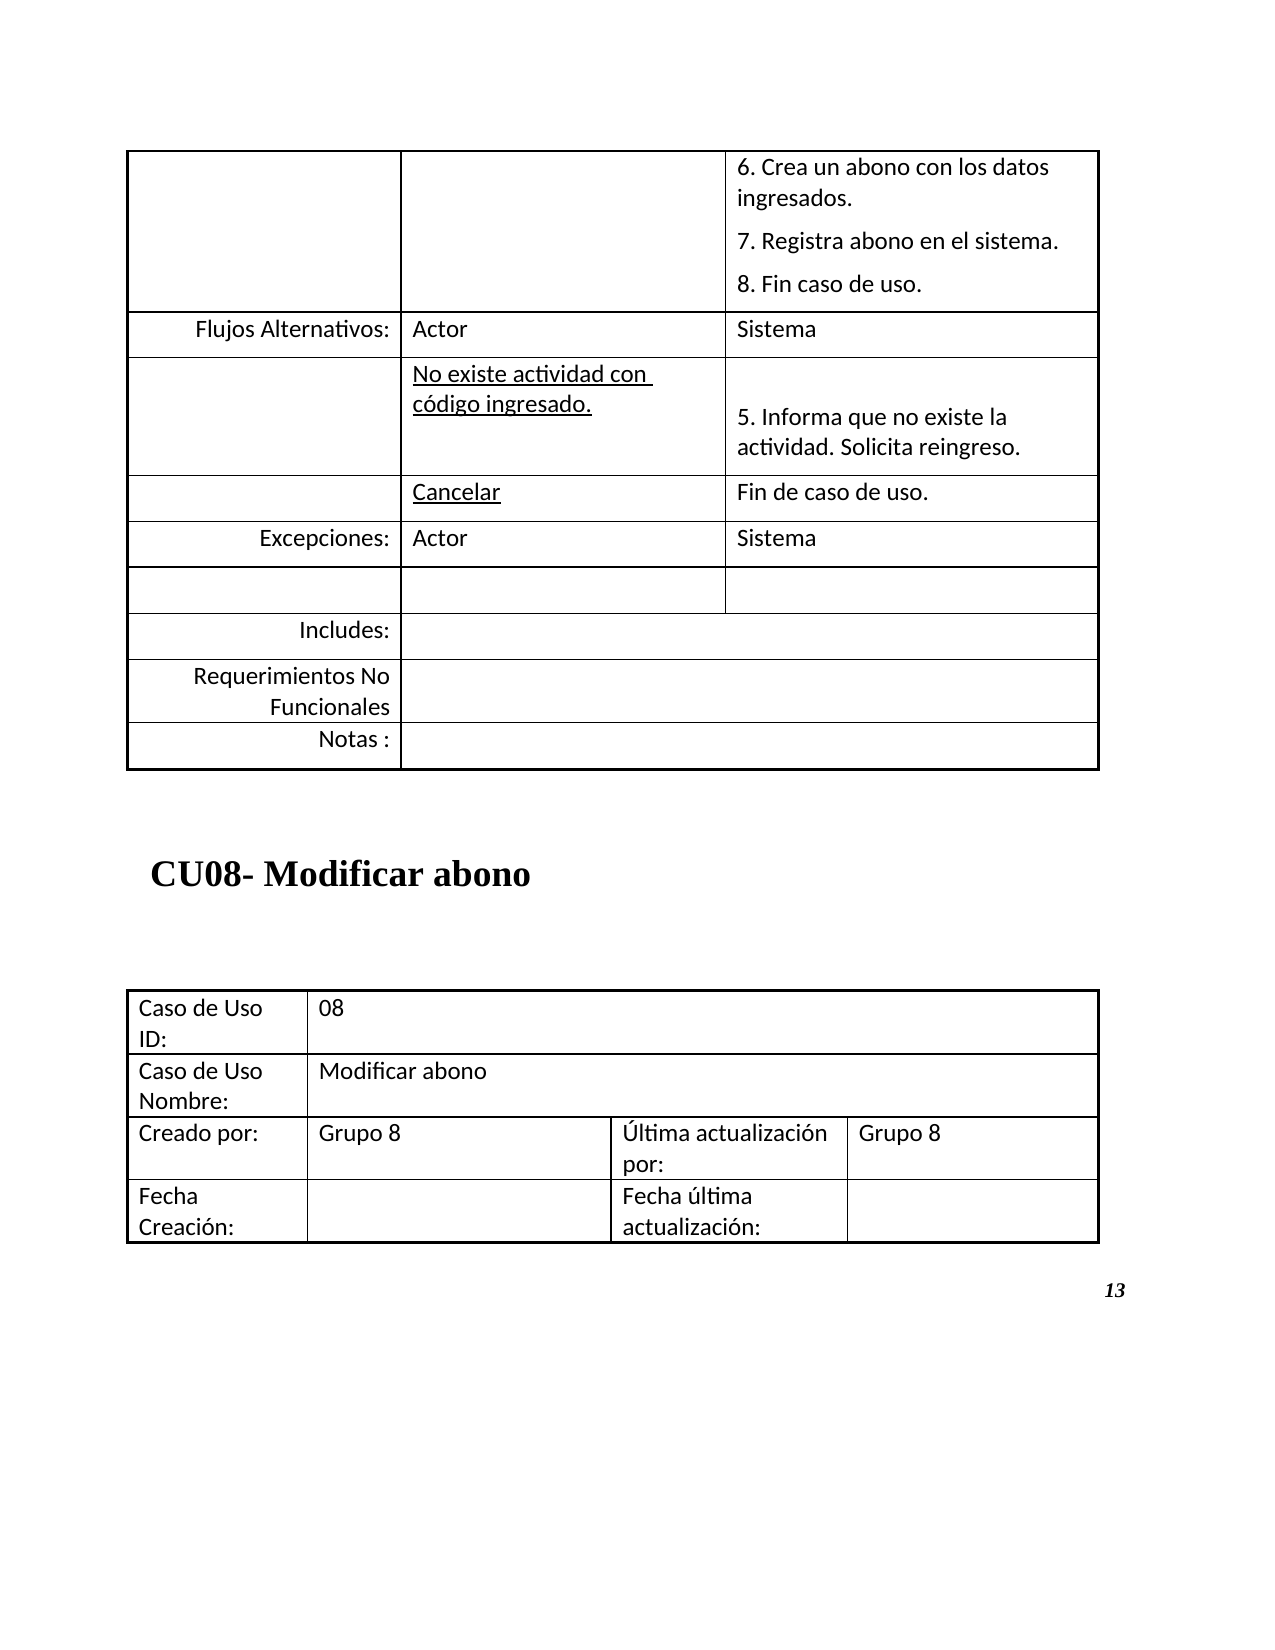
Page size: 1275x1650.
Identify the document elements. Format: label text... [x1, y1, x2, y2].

table_cell [402, 568, 725, 612]
table_cell Fecha última actualización: [612, 1180, 847, 1241]
table_cell [402, 660, 1097, 721]
table_cell Grupo 8 [308, 1118, 610, 1178]
table_header 08 [308, 992, 1097, 1053]
table_cell Actor [402, 313, 725, 356]
table_cell [848, 1180, 1097, 1241]
table_cell Caso de Uso Nombre: [129, 1055, 307, 1116]
subtitle CU08- Modificar abono [150, 851, 1125, 894]
table_cell [129, 358, 400, 474]
table_cell Creado por: [129, 1118, 307, 1178]
table_cell Grupo 8 [848, 1118, 1097, 1178]
table_cell [402, 723, 1097, 768]
table_cell Includes: [129, 614, 400, 659]
table_cell Flujos Alternativos: [129, 313, 400, 356]
table_cell [726, 568, 1097, 612]
table_cell Fin de caso de uso. [726, 476, 1097, 521]
table_cell Actor [402, 522, 725, 566]
table_cell Cancelar [402, 476, 725, 521]
table_cell Notas : [129, 723, 400, 768]
table_cell [129, 476, 400, 521]
table_cell [308, 1180, 610, 1241]
table_cell Requerimientos No Funcionales [129, 660, 400, 721]
table_cell [402, 614, 1097, 659]
table_cell Sistema [726, 522, 1097, 566]
table_cell [129, 152, 400, 311]
table_cell 5. Informa que no existe la actividad. Solicita reingreso. [726, 358, 1097, 474]
table_header Caso de Uso ID: [129, 992, 307, 1053]
table_cell Modificar abono [308, 1055, 1097, 1116]
table_cell No existe actividad con código ingresado. [402, 358, 725, 474]
table_cell Última actualización por: [612, 1118, 847, 1178]
table_cell [129, 568, 400, 612]
table_cell Excepciones: [129, 522, 400, 566]
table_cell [402, 152, 725, 311]
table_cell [726, 152, 1097, 311]
table_cell Sistema [726, 313, 1097, 356]
table_cell Fecha Creación: [129, 1180, 307, 1241]
